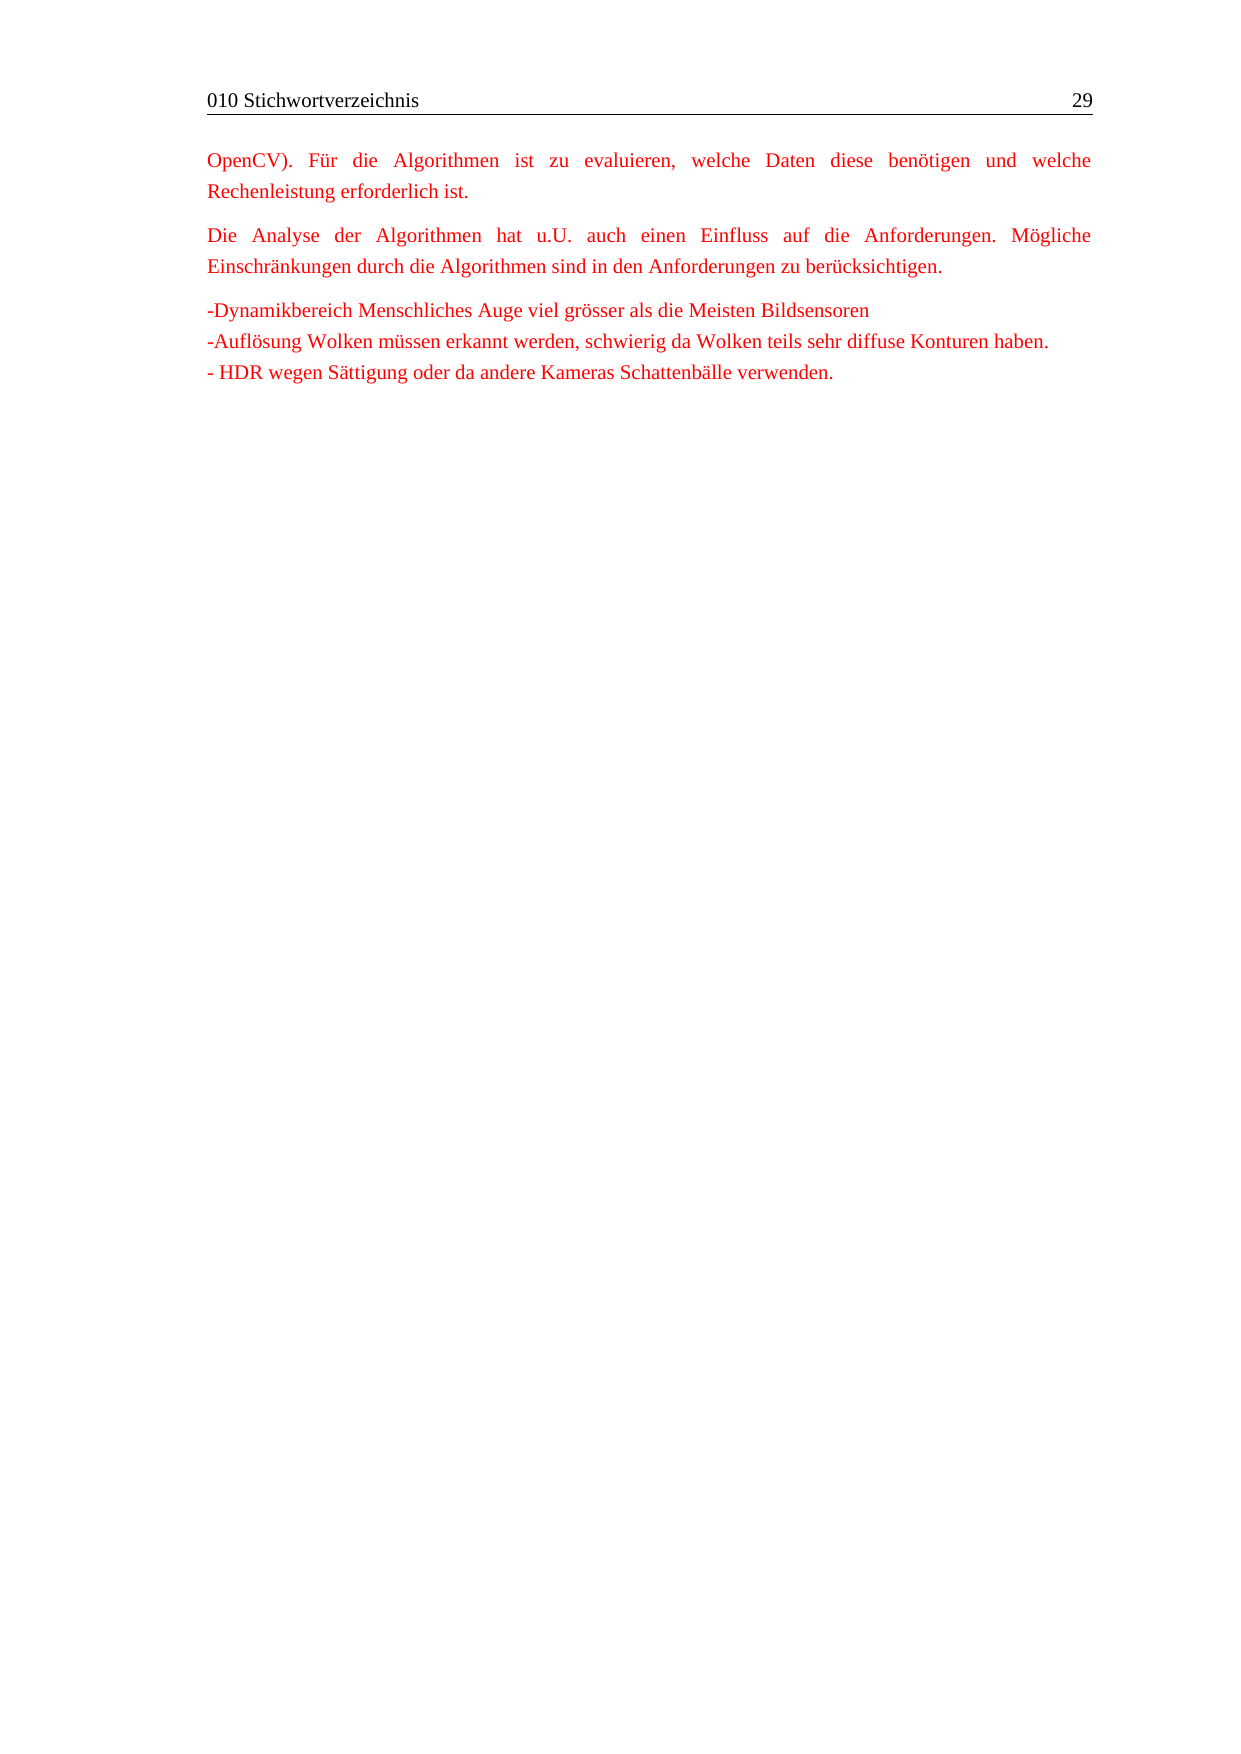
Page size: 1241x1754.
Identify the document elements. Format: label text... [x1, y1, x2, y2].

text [207, 148, 1093, 203]
text Die Analyse der Algorithmen hat u.U. auch einen Einfluss auf die Anforderungen. Mögliche Einschränkungen durch die Algorithmen sind in den Anforderungen zu berücksichtigen. [207, 223, 1093, 278]
text -Dynamikbereich Menschliches Auge viel grösser als die Meisten Bildsensoren -Auflösung Wolken müssen erkannt werden, schwierig da Wolken teils sehr diffuse Konturen haben. - HDR wegen Sättigung oder da andere Kameras Schattenbälle verwenden. [207, 298, 1093, 384]
